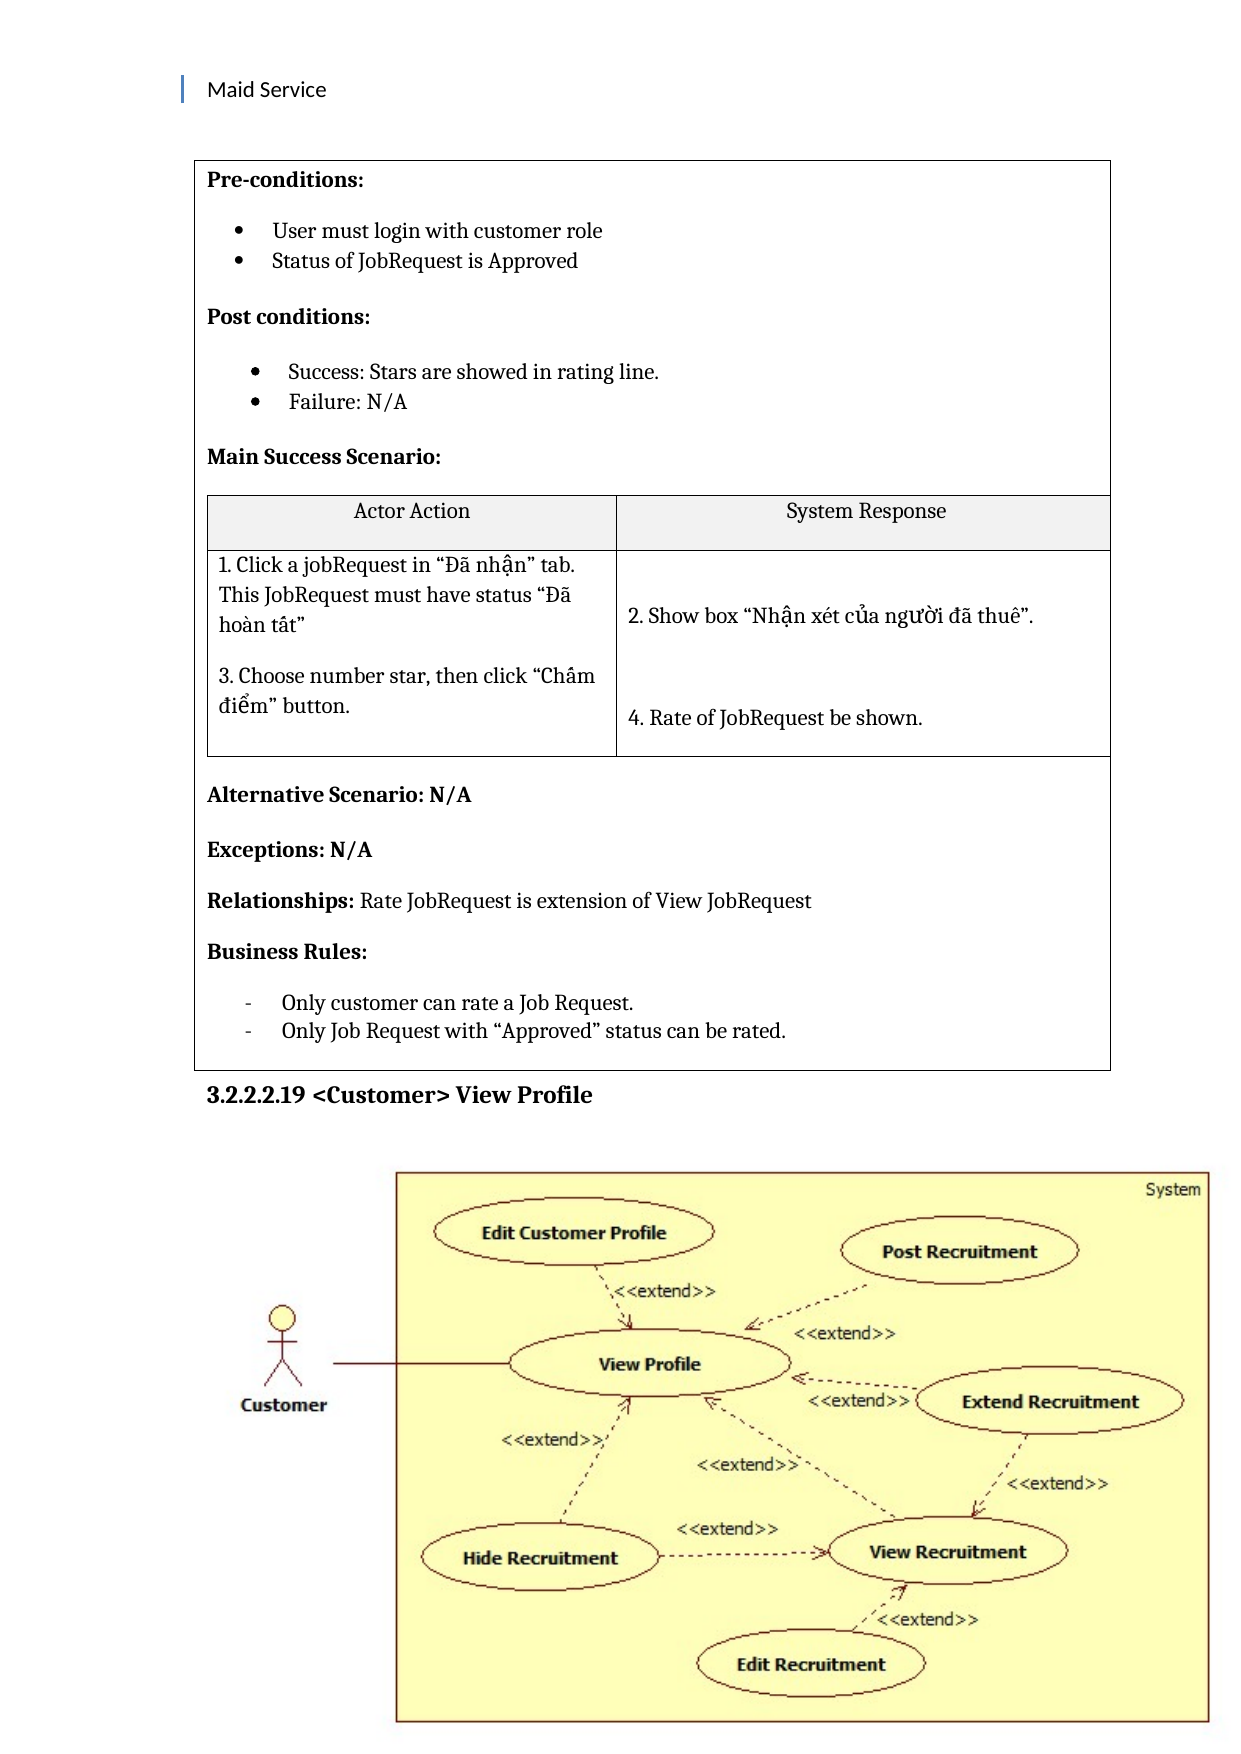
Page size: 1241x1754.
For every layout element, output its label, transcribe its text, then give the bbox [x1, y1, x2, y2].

subtitle <Customer> View Profile [207, 1081, 1122, 1110]
picture [202, 1141, 1240, 1754]
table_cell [195, 161, 1110, 1069]
